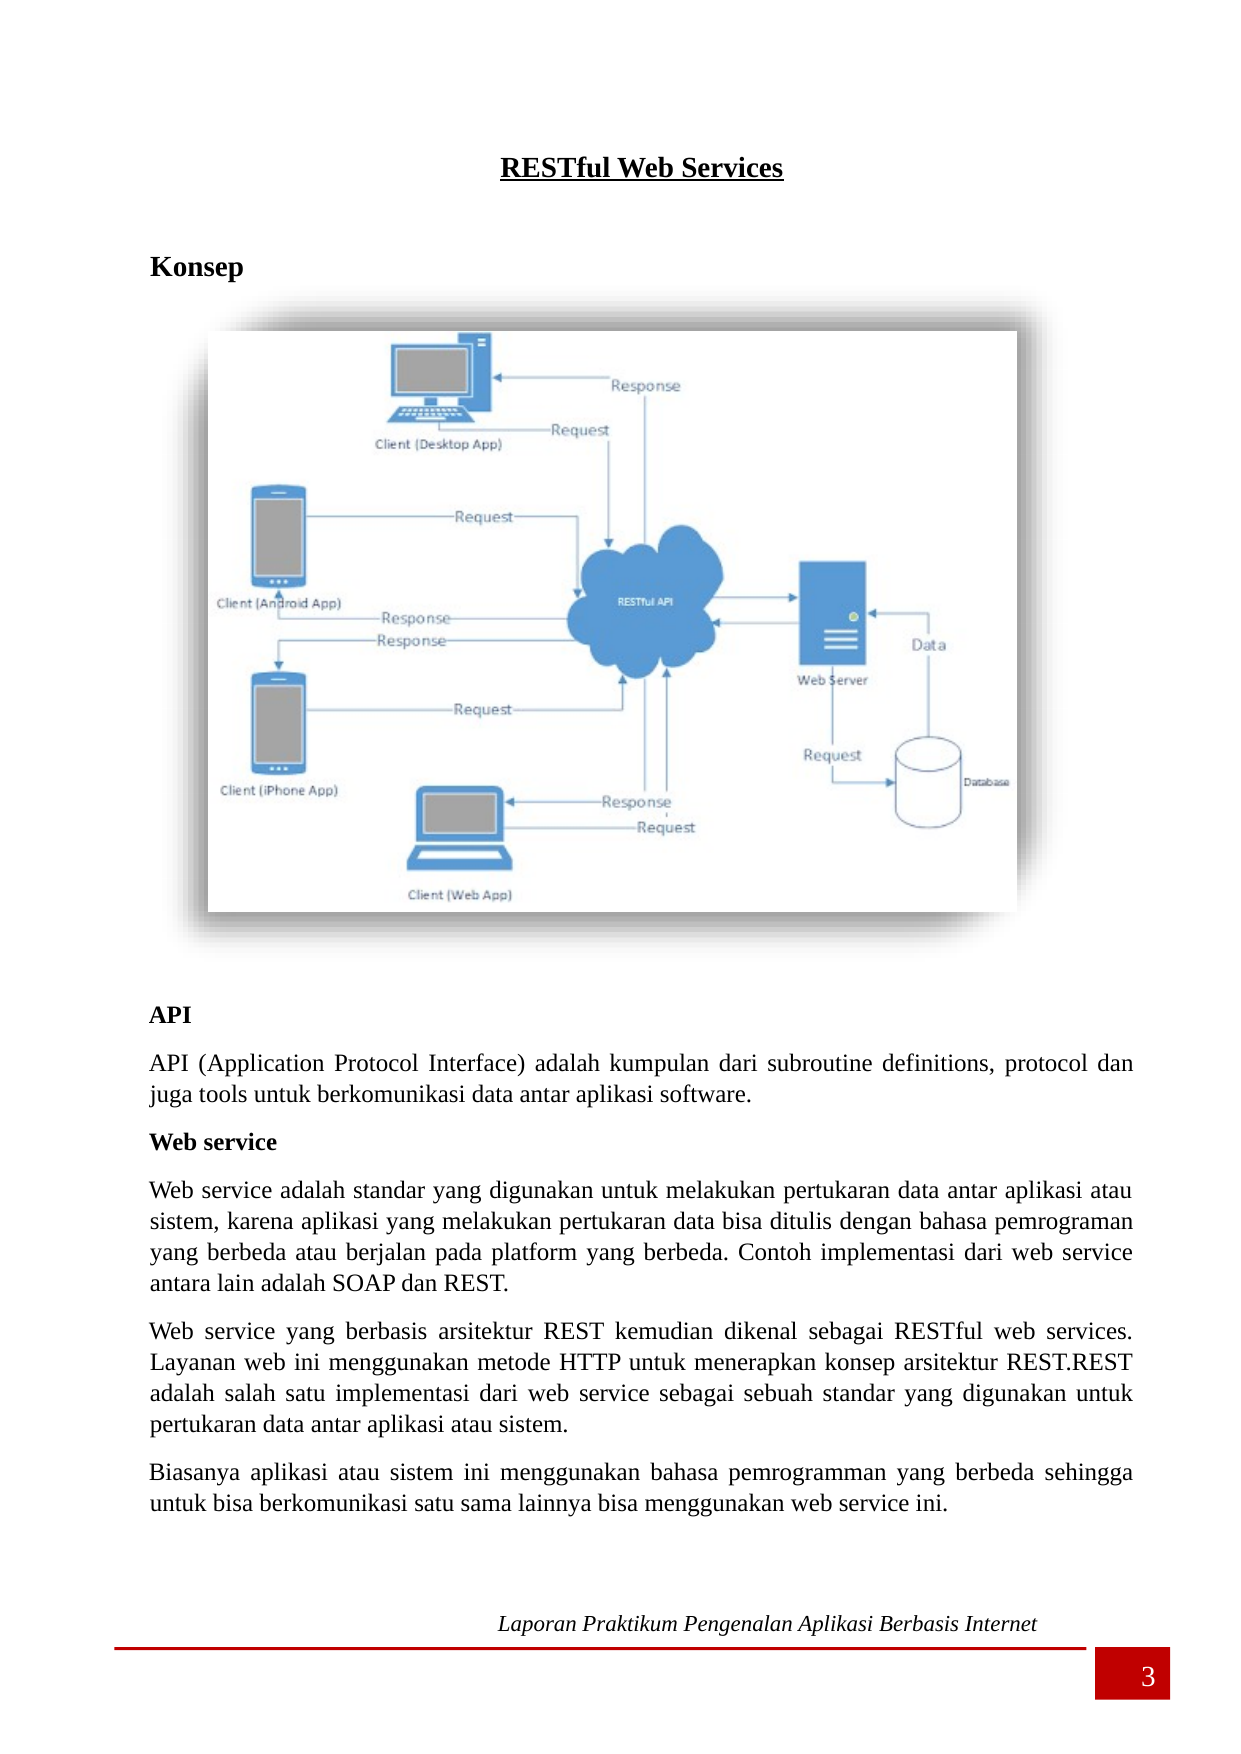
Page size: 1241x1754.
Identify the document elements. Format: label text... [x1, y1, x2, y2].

text API [148, 1000, 1134, 1028]
text Konsep [150, 249, 1134, 283]
text Web service yang berbasis arsitektur REST kemudian dikenal sebagai RESTful web services. Layanan web ini menggunakan metode HTTP untuk menerapkan konsep arsitektur REST.REST adalah salah satu implementasi dari web service sebagai sebuah standar yang digunakan untuk pertukaran data antar aplikasi atau sistem. [148, 1316, 1134, 1438]
picture [161, 285, 1068, 963]
text Biasanya aplikasi atau sistem ini menggunakan bahasa pemrogramman yang berbeda sehingga untuk bisa berkomunikasi satu sama lainnya bisa menggunakan web service ini. [148, 1457, 1134, 1516]
text Web service adalah standar yang digunakan untuk melakukan pertukaran data antar aplikasi atau sistem, karena aplikasi yang melakukan pertukaran data bisa ditulis dengan bahasa pemrograman yang berbeda atau berjalan pada platform yang berbeda. Contoh implementasi dari web service antara lain adalah SOAP dan REST. [148, 1175, 1134, 1297]
text RESTful Web Services [150, 150, 1133, 183]
text Web service [148, 1127, 1134, 1155]
text API (Application Protocol Interface) adalah kumpulan dari subroutine definitions, protocol dan juga tools untuk berkomunikasi data antar aplikasi software. [148, 1048, 1134, 1108]
